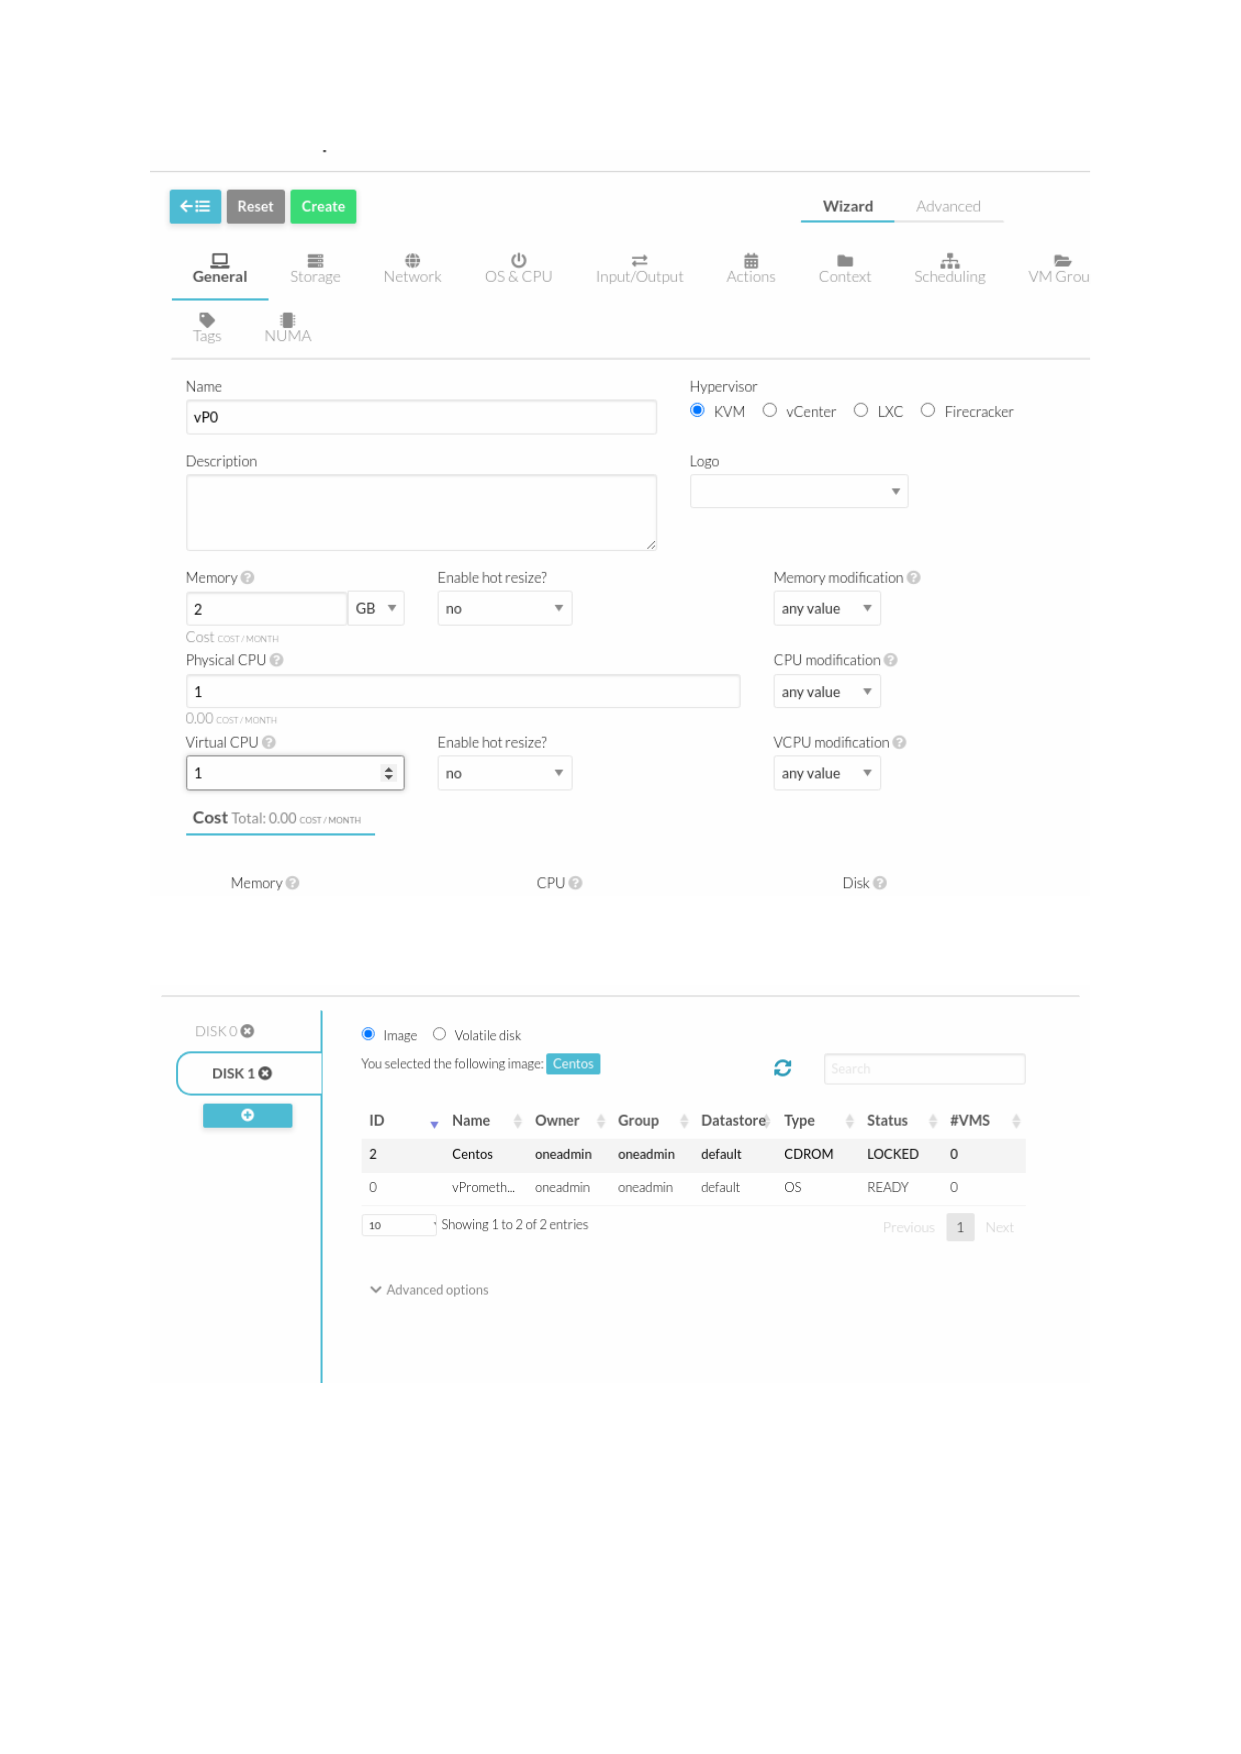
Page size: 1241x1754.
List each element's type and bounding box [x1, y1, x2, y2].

picture [150, 985, 1091, 1383]
picture [150, 150, 1091, 896]
